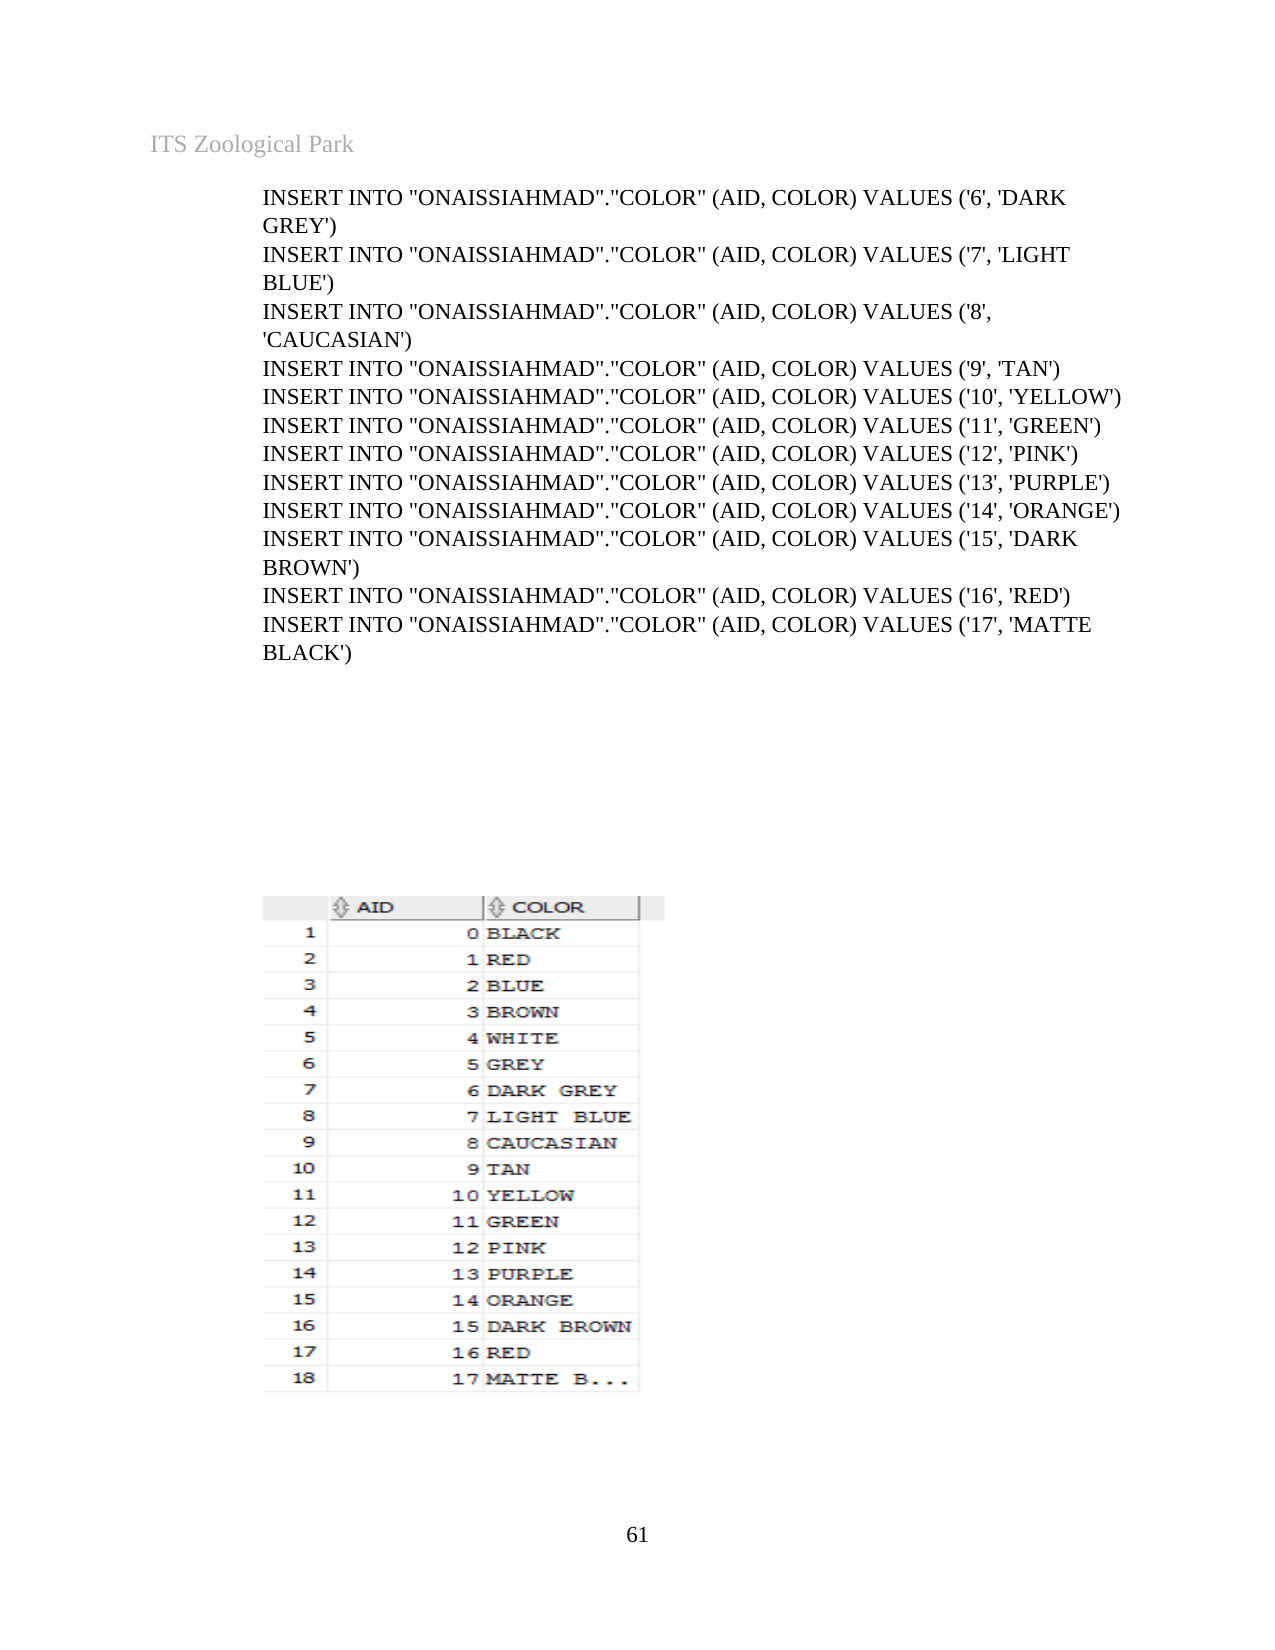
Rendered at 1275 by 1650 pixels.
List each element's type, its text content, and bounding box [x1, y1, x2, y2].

list INSERT INTO "ONAISSIAHMAD"."COLOR" (AID, COLOR) VALUES ('11', 'GREEN') [262, 412, 1125, 438]
list INSERT INTO "ONAISSIAHMAD"."COLOR" (AID, COLOR) VALUES ('8', 'CAUCASIAN') [262, 298, 1125, 353]
list INSERT INTO "ONAISSIAHMAD"."COLOR" (AID, COLOR) VALUES ('7', 'LIGHT BLUE') [262, 241, 1125, 296]
list INSERT INTO "ONAISSIAHMAD"."COLOR" (AID, COLOR) VALUES ('14', 'ORANGE') [262, 497, 1125, 523]
list INSERT INTO "ONAISSIAHMAD"."COLOR" (AID, COLOR) VALUES ('15', 'DARK BROWN') [262, 525, 1125, 580]
list INSERT INTO "ONAISSIAHMAD"."COLOR" (AID, COLOR) VALUES ('10', 'YELLOW') [262, 383, 1125, 409]
list INSERT INTO "ONAISSIAHMAD"."COLOR" (AID, COLOR) VALUES ('16', 'RED') [262, 582, 1125, 609]
picture [262, 896, 665, 1407]
list INSERT INTO "ONAISSIAHMAD"."COLOR" (AID, COLOR) VALUES ('12', 'PINK') [262, 440, 1125, 466]
list INSERT INTO "ONAISSIAHMAD"."COLOR" (AID, COLOR) VALUES ('17', 'MATTE BLACK') [262, 611, 1125, 666]
list INSERT INTO "ONAISSIAHMAD"."COLOR" (AID, COLOR) VALUES ('9', 'TAN') [262, 355, 1125, 381]
list INSERT INTO "ONAISSIAHMAD"."COLOR" (AID, COLOR) VALUES ('13', 'PURPLE') [262, 468, 1125, 495]
list INSERT INTO "ONAISSIAHMAD"."COLOR" (AID, COLOR) VALUES ('6', 'DARK GREY') [262, 184, 1125, 239]
